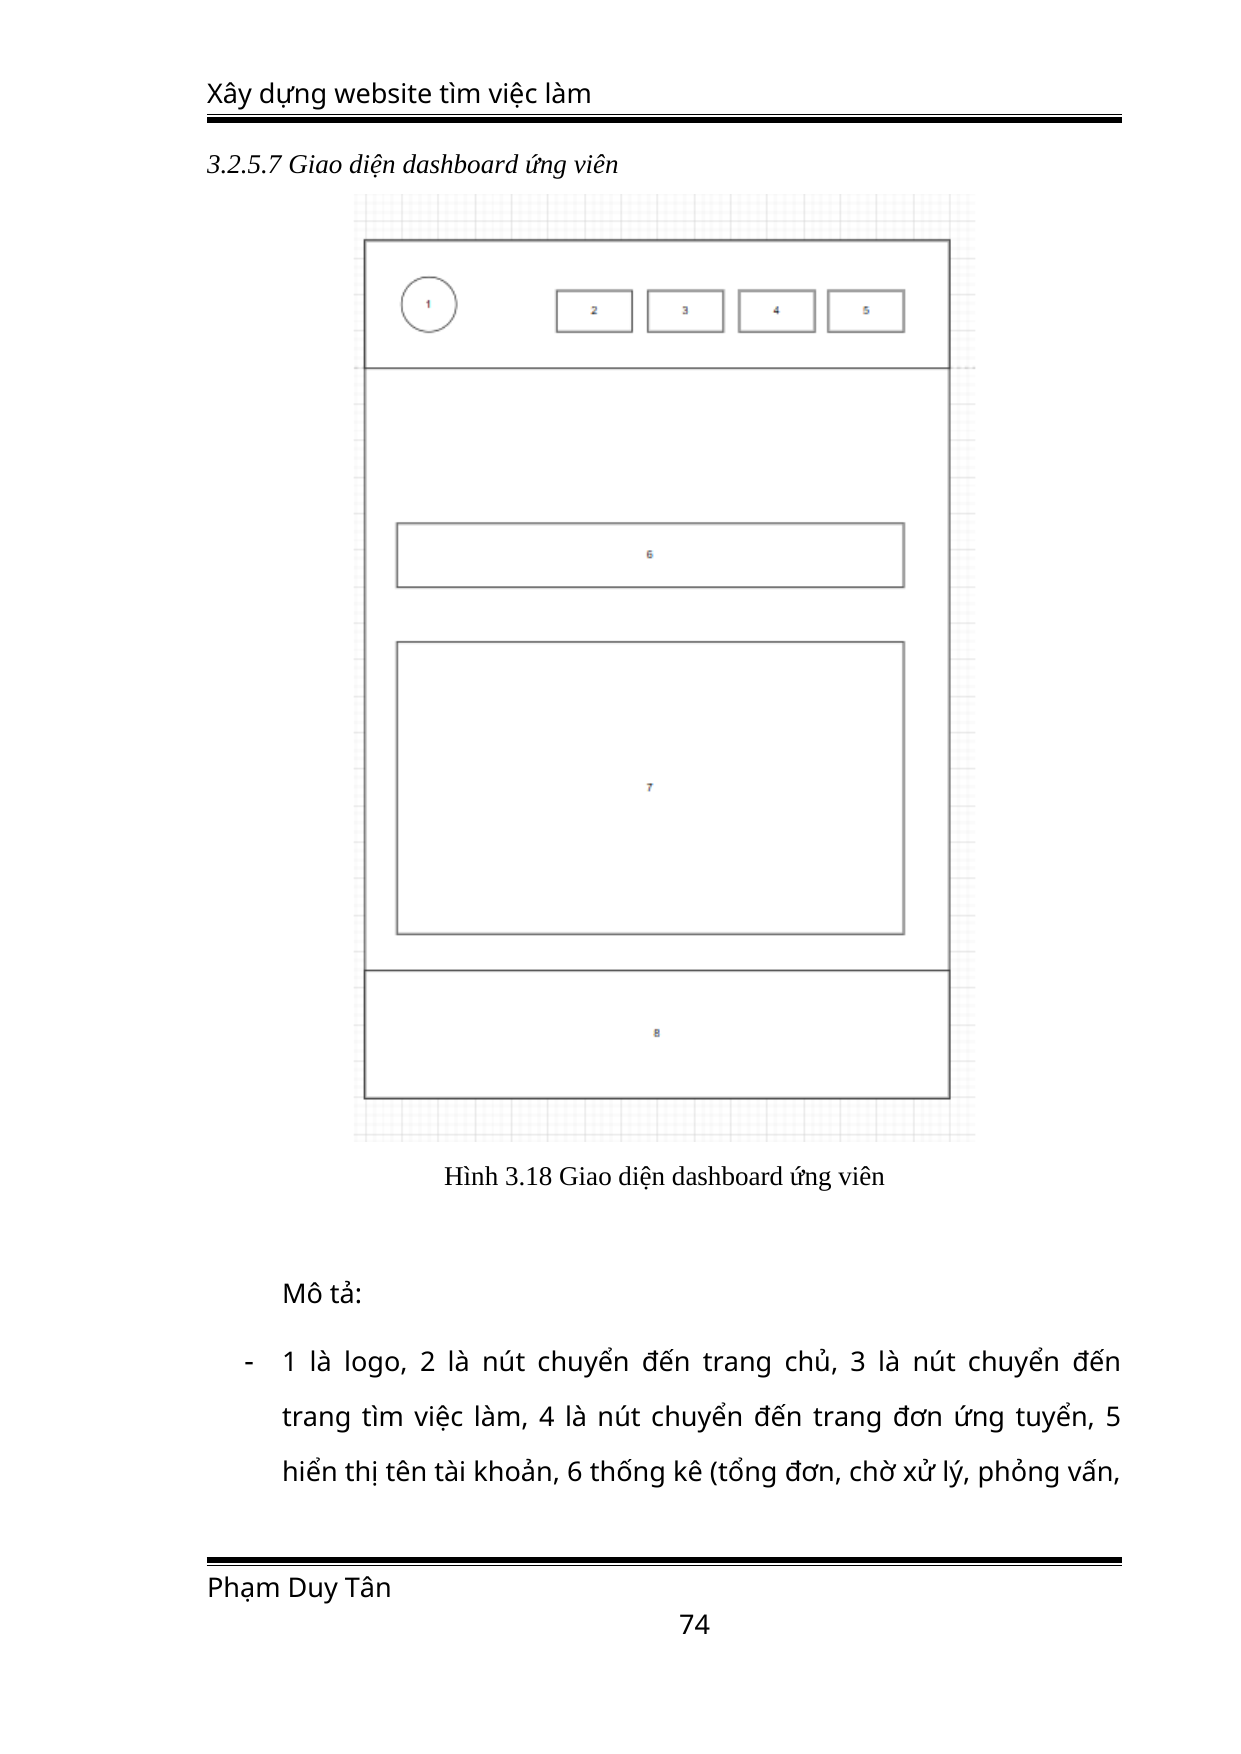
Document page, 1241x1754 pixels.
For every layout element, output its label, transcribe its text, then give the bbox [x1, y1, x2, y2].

picture [353, 194, 976, 1142]
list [244, 1342, 1122, 1489]
subtitle Giao diện dashboard ứng viên [207, 148, 1122, 179]
text Mô tả: [207, 1274, 1122, 1311]
